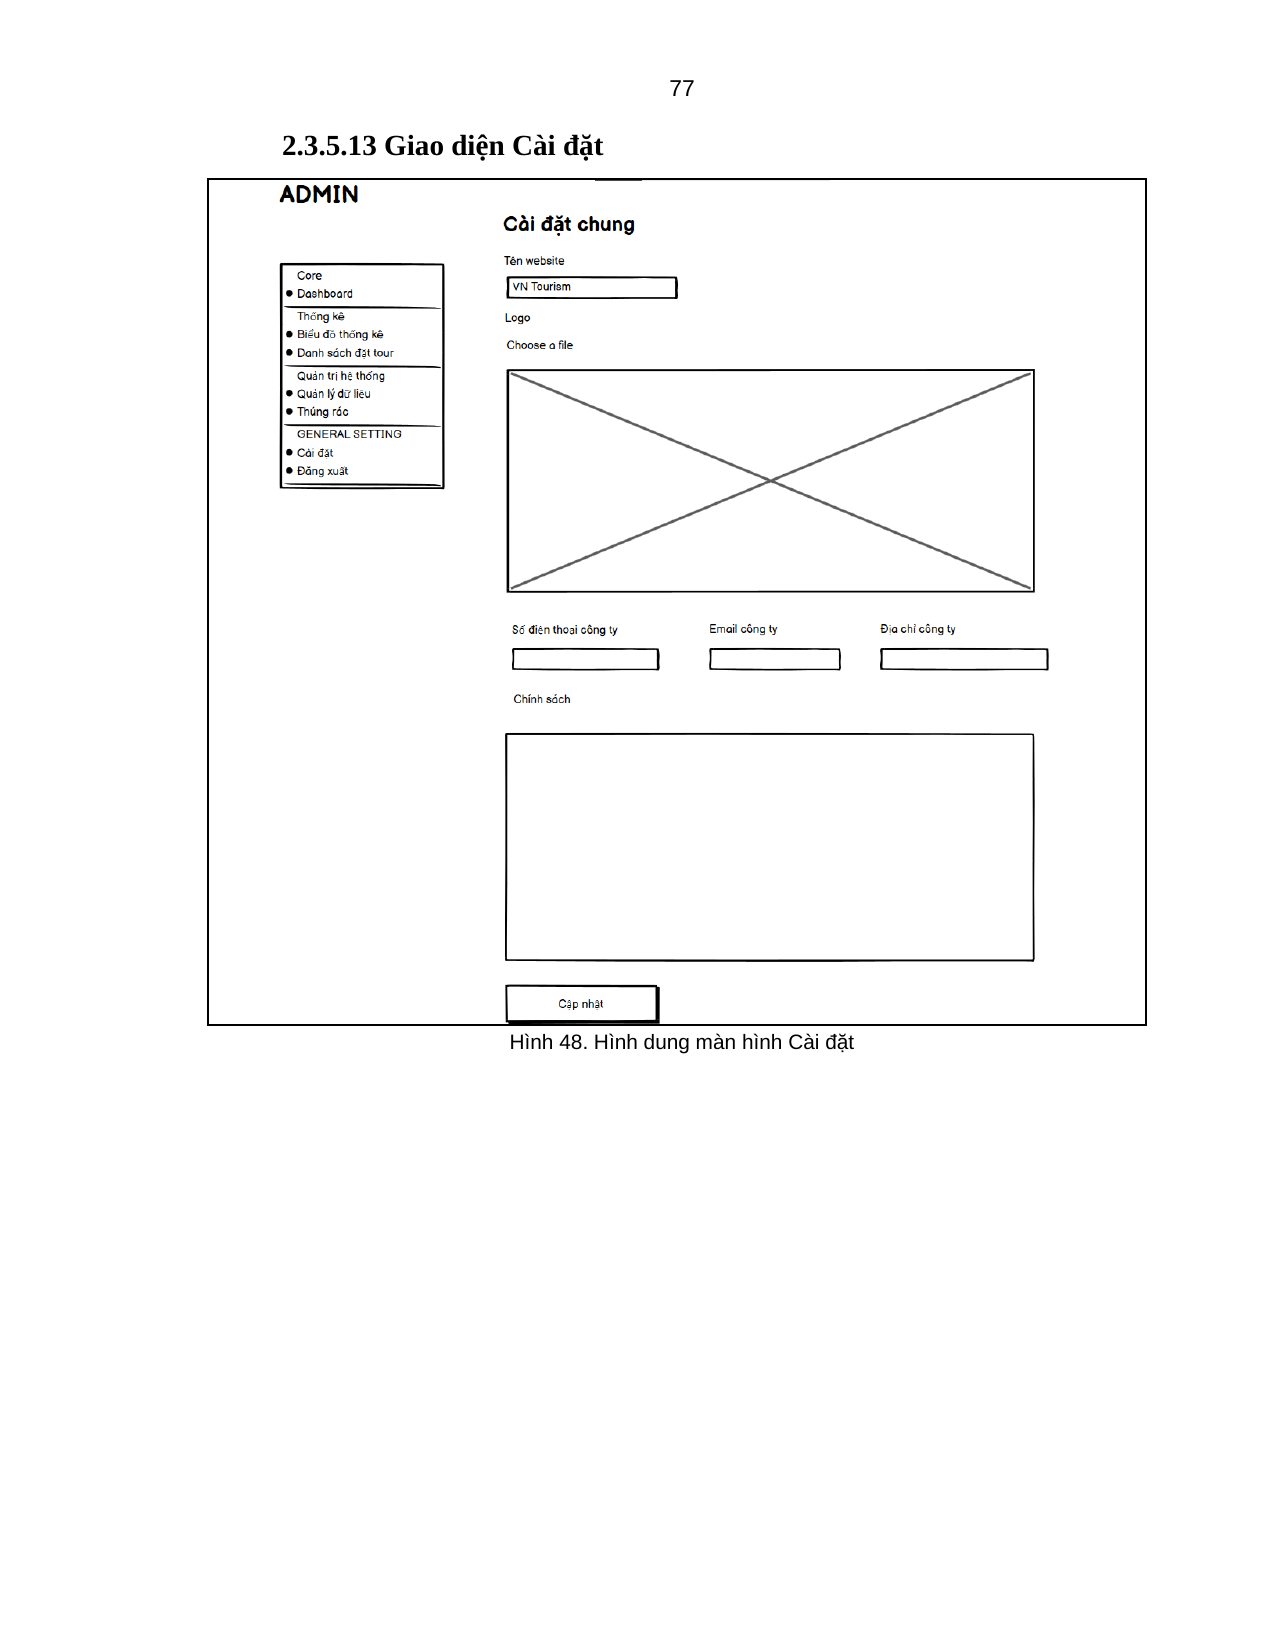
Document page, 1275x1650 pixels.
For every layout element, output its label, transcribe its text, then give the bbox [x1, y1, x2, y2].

subtitle 2.3.5.13 Giao diện Cài đặt [282, 128, 1157, 161]
picture [209, 180, 1145, 1024]
